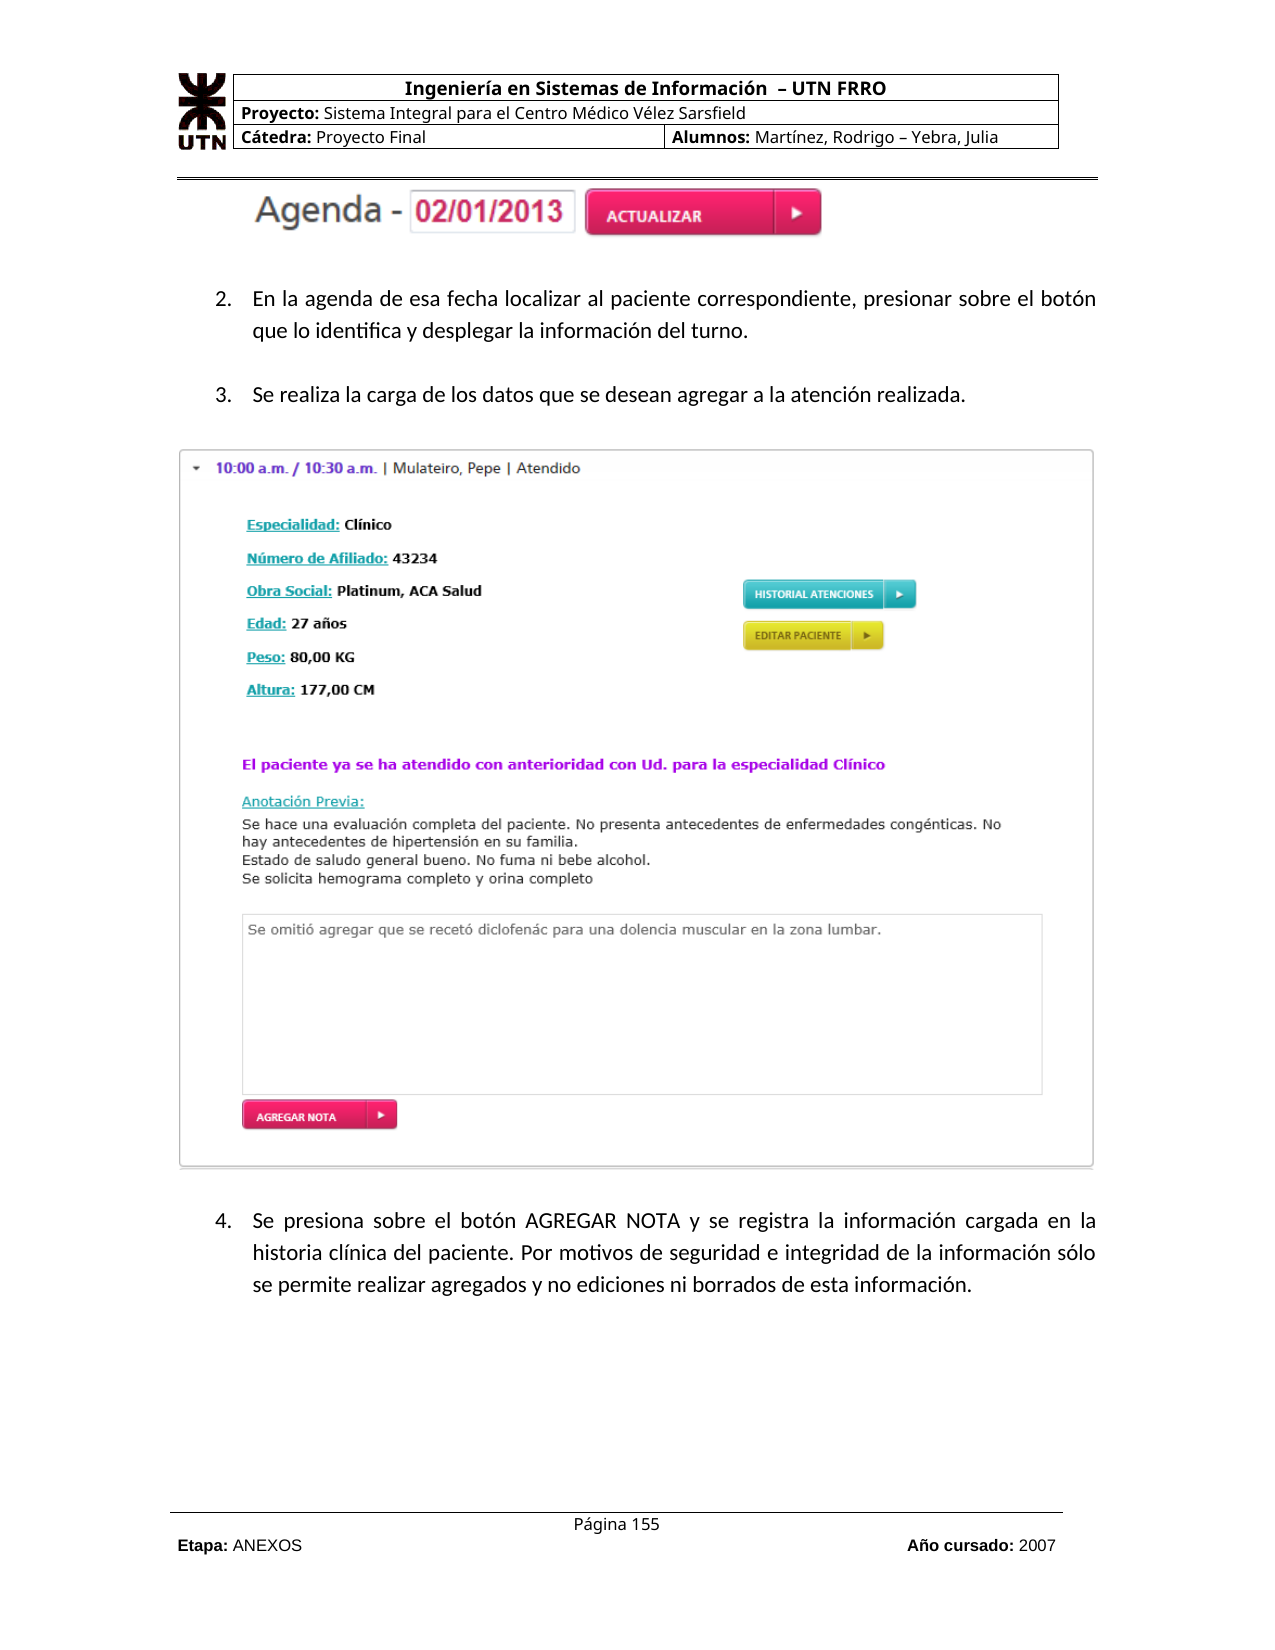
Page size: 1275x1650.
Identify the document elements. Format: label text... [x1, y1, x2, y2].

picture [252, 180, 842, 248]
list Se realiza la carga de los datos que se desean agregar a la atención realizada. [215, 381, 1098, 409]
picture [177, 73, 226, 150]
list En la agenda de esa fecha localizar al paciente correspondiente, presionar sobre el botón que lo identifica y desplegar la información del turno. [215, 284, 1098, 344]
list Se presiona sobre el botón AGREGAR NOTA y se registra la información cargada en la historia clínica del paciente. Por motivos de seguridad e integridad de la información sólo se permite realizar agregados y no ediciones ni borrados de esta información. [215, 1206, 1098, 1298]
picture [177, 445, 1098, 1170]
